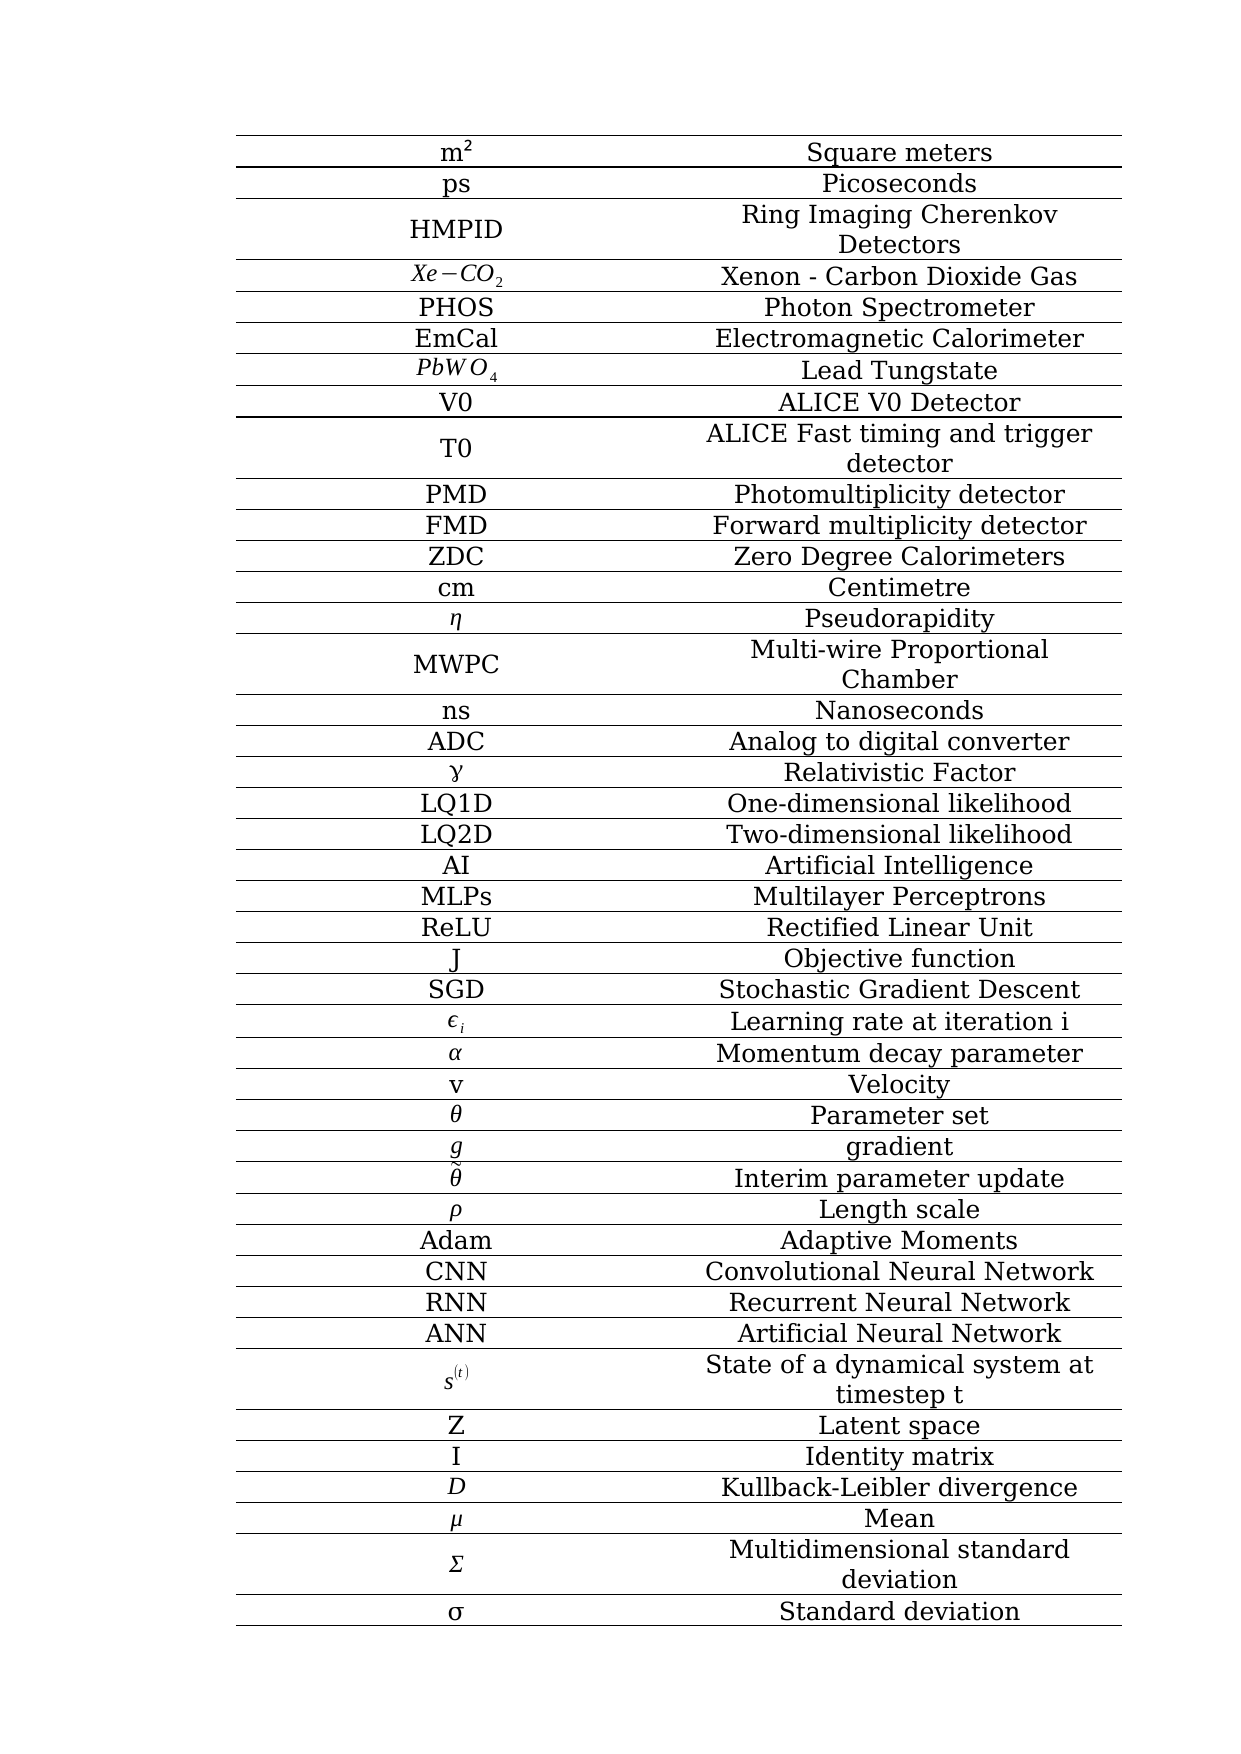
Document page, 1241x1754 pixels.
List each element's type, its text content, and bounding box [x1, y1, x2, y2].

table_cell [236, 1131, 677, 1161]
table_cell Ring Imaging Cherenkov Detectors [677, 199, 1122, 258]
table_cell σ [236, 1595, 677, 1625]
table_cell PHOS [236, 292, 677, 322]
table_cell ANN [236, 1318, 677, 1348]
table_cell FMD [236, 510, 677, 539]
table_cell [236, 1005, 677, 1037]
table_cell Recurrent Neural Network [677, 1287, 1122, 1317]
table_cell Learning rate at iteration i [677, 1005, 1122, 1037]
table_cell m² [236, 136, 677, 166]
table_cell EmCal [236, 323, 677, 353]
table_cell ZDC [236, 541, 677, 571]
table_cell ns [236, 695, 677, 725]
table_cell T0 [236, 418, 677, 477]
table_cell Latent space [677, 1410, 1122, 1440]
table_cell Zero Degree Calorimeters [677, 541, 1122, 571]
table_cell Analog to digital converter [677, 726, 1122, 756]
table_cell [236, 603, 677, 633]
table_cell Mean [677, 1503, 1122, 1533]
table_cell [236, 1349, 677, 1409]
table_cell ADC [236, 726, 677, 756]
table_cell Stochastic Gradient Descent [677, 974, 1122, 1004]
table_cell Convolutional Neural Network [677, 1256, 1122, 1286]
table_cell cm [236, 572, 677, 602]
table_cell [236, 260, 677, 291]
table_cell J [236, 943, 677, 973]
table_cell ps [236, 168, 677, 197]
table_cell Identity matrix [677, 1441, 1122, 1471]
table_cell Artificial Intelligence [677, 850, 1122, 880]
table_cell Photomultiplicity detector [677, 479, 1122, 508]
table_cell Adaptive Moments [677, 1225, 1122, 1255]
table_cell [236, 757, 677, 787]
table_cell MLPs [236, 881, 677, 911]
table_cell Multi-wire Proportional Chamber [677, 634, 1122, 694]
table_cell Multidimensional standard deviation [677, 1534, 1122, 1594]
table_cell [236, 1038, 677, 1068]
table_cell [236, 1162, 677, 1193]
table_cell Centimetre [677, 572, 1122, 602]
table_cell v [236, 1069, 677, 1099]
table_cell State of a dynamical system at timestep t [677, 1349, 1122, 1409]
table_cell Interim parameter update [677, 1162, 1122, 1193]
table_cell [236, 1100, 677, 1130]
table_cell Z [236, 1410, 677, 1440]
table_cell SGD [236, 974, 677, 1004]
table_cell ReLU [236, 912, 677, 942]
table_cell Lead Tungstate [677, 354, 1122, 385]
table_cell LQ1D [236, 788, 677, 818]
table_cell Photon Spectrometer [677, 292, 1122, 322]
table_cell Artificial Neural Network [677, 1318, 1122, 1348]
table_cell Two-dimensional likelihood [677, 819, 1122, 849]
table_cell ALICE Fast timing and trigger detector [677, 418, 1122, 477]
table_cell [236, 1503, 677, 1533]
table_cell Kullback-Leibler divergence [677, 1472, 1122, 1502]
table_cell Electromagnetic Calorimeter [677, 323, 1122, 353]
table_cell One-dimensional likelihood [677, 788, 1122, 818]
table_cell AI [236, 850, 677, 880]
table_cell RNN [236, 1287, 677, 1317]
table_cell ALICE V0 Detector [677, 386, 1122, 416]
table_cell Velocity [677, 1069, 1122, 1099]
table_cell CNN [236, 1256, 677, 1286]
table_cell I [236, 1441, 677, 1471]
table_cell [236, 1534, 677, 1594]
table_cell Relativistic Factor [677, 757, 1122, 787]
table_cell Standard deviation [677, 1595, 1122, 1625]
table_cell Nanoseconds [677, 695, 1122, 725]
table_cell Parameter set [677, 1100, 1122, 1130]
table_cell Momentum decay parameter [677, 1038, 1122, 1068]
table_cell LQ2D [236, 819, 677, 849]
table_cell Xenon - Carbon Dioxide Gas [677, 260, 1122, 291]
table_cell Picoseconds [677, 168, 1122, 197]
table_cell Adam [236, 1225, 677, 1255]
table_cell MWPC [236, 634, 677, 694]
table_cell gradient [677, 1131, 1122, 1161]
table_cell Multilayer Perceptrons [677, 881, 1122, 911]
table_cell [236, 354, 677, 385]
table_cell Rectified Linear Unit [677, 912, 1122, 942]
table_cell Length scale [677, 1194, 1122, 1224]
table_cell Forward multiplicity detector [677, 510, 1122, 539]
table_cell PMD [236, 479, 677, 508]
table_cell V0 [236, 386, 677, 416]
table_cell Pseudorapidity [677, 603, 1122, 633]
table_cell HMPID [236, 199, 677, 258]
table_cell Square meters [677, 136, 1122, 166]
table_cell [236, 1194, 677, 1224]
table_cell Objective function [677, 943, 1122, 973]
table_cell [236, 1472, 677, 1502]
